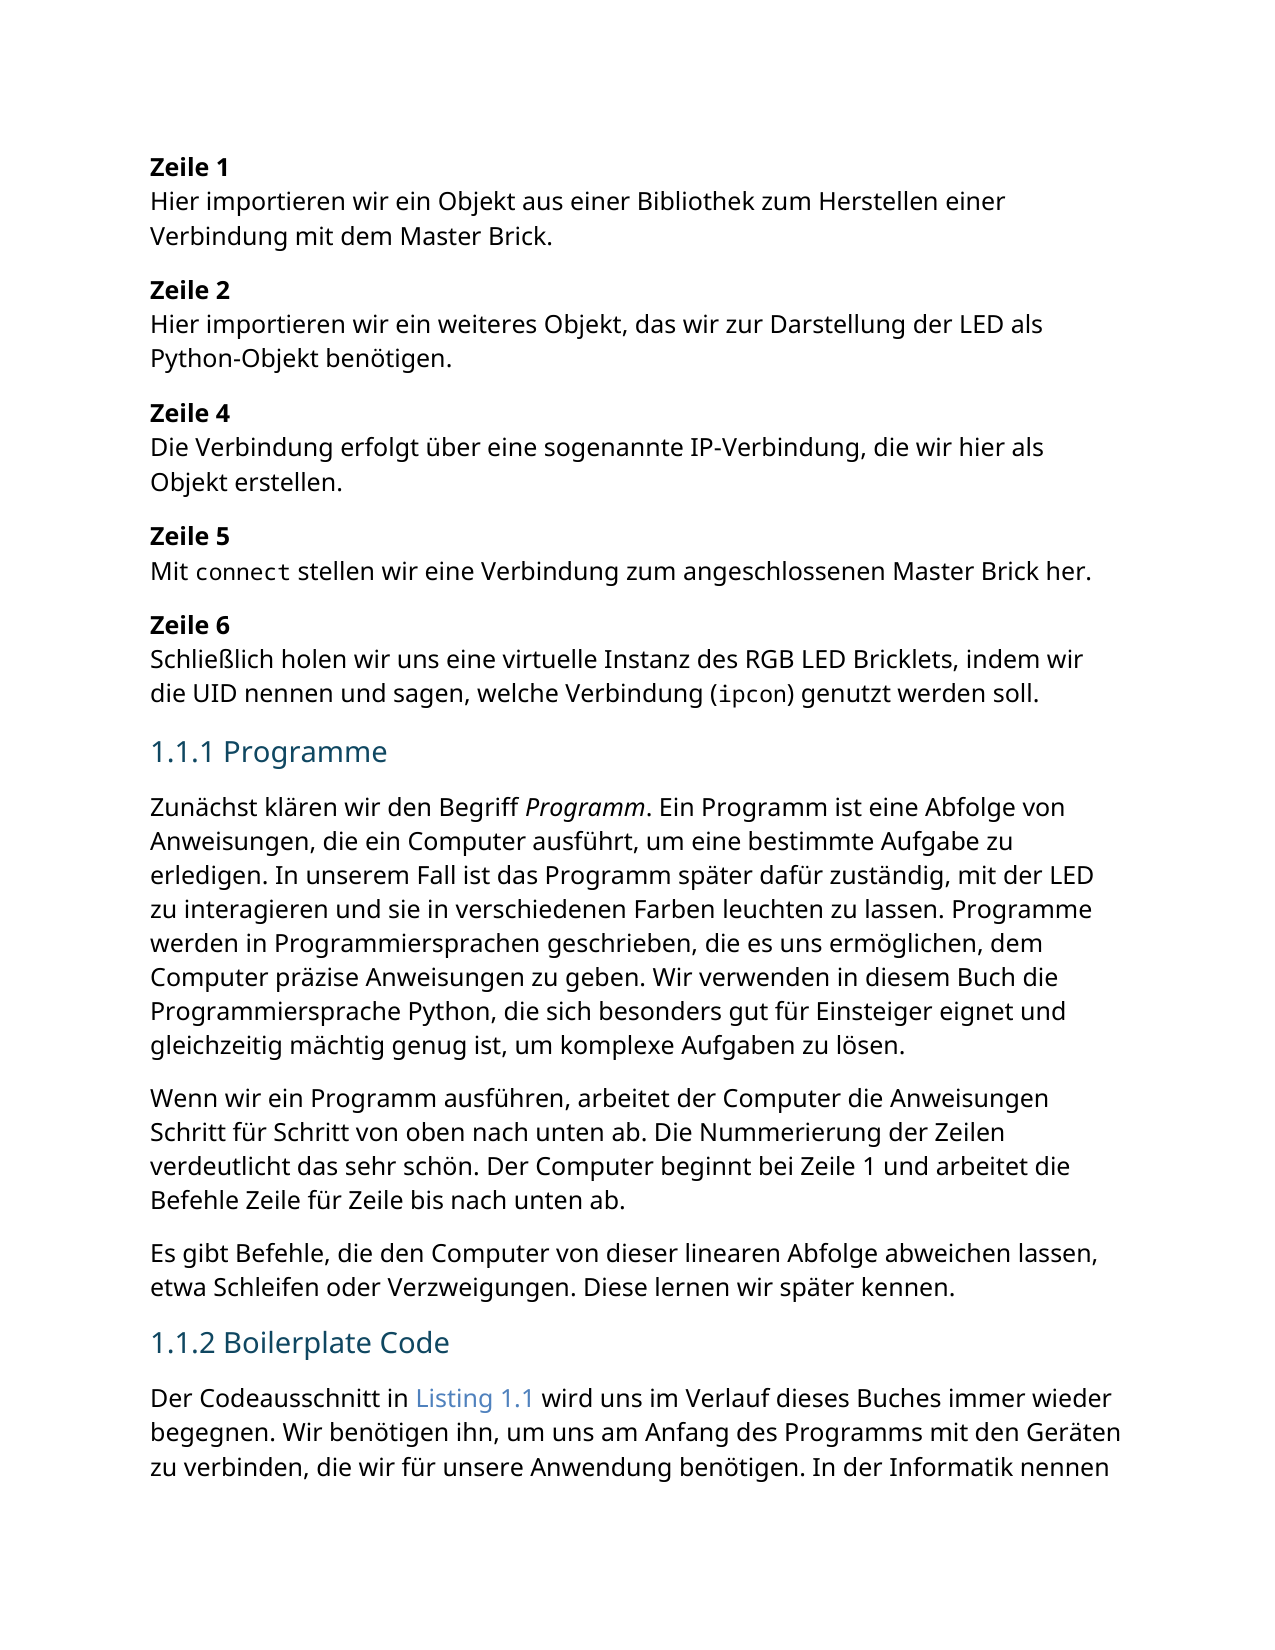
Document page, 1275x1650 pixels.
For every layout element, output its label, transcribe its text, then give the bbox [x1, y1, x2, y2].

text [150, 1381, 1125, 1483]
text Schließlich holen wir uns eine virtuelle Instanz des RGB LED Bricklets, indem wir die UID nennen und sagen, welche Verbindung (ipcon) genutzt werden soll. [150, 642, 1125, 710]
subtitle 1.1.2 Boilerplate Code [150, 1323, 1125, 1362]
text Zeile 2 [150, 273, 1125, 307]
text Wenn wir ein Programm ausführen, arbeitet der Computer die Anweisungen Schritt für Schritt von oben nach unten ab. Die Nummerierung der Zeilen verdeutlicht das sehr schön. Der Computer beginnt bei Zeile 1 und arbeitet die Befehle Zeile für Zeile bis nach unten ab. [150, 1081, 1125, 1217]
text Zeile 1 [150, 150, 1125, 184]
text Mit connect stellen wir eine Verbindung zum angeschlossenen Master Brick her. [150, 553, 1125, 587]
text Die Verbindung erfolgt über eine sogenannte IP-Verbindung, die wir hier als Objekt erstellen. [150, 430, 1125, 498]
text Hier importieren wir ein Objekt aus einer Bibliothek zum Herstellen einer Verbindung mit dem Master Brick. [150, 184, 1125, 252]
text Zeile 6 [150, 608, 1125, 642]
text Hier importieren wir ein weiteres Objekt, das wir zur Darstellung der LED als Python-Objekt benötigen. [150, 307, 1125, 375]
text Zeile 5 [150, 519, 1125, 553]
text Zeile 4 [150, 396, 1125, 430]
subtitle 1.1.1 Programme [150, 731, 1125, 771]
text Zunächst klären wir den Begriff Programm. Ein Programm ist eine Abfolge von Anweisungen, die ein Computer ausführt, um eine bestimmte Aufgabe zu erledigen. In unserem Fall ist das Programm später dafür zuständig, mit der LED zu interagieren und sie in verschiedenen Farben leuchten zu lassen. Programme werden in Programmiersprachen geschrieben, die es uns ermöglichen, dem Computer präzise Anweisungen zu geben. Wir verwenden in diesem Buch die Programmiersprache Python, die sich besonders gut für Einsteiger eignet und gleichzeitig mächtig genug ist, um komplexe Aufgaben zu lösen. [150, 789, 1125, 1062]
text Es gibt Befehle, die den Computer von dieser linearen Abfolge abweichen lassen, etwa Schleifen oder Verzweigungen. Diese lernen wir später kennen. [150, 1236, 1125, 1304]
